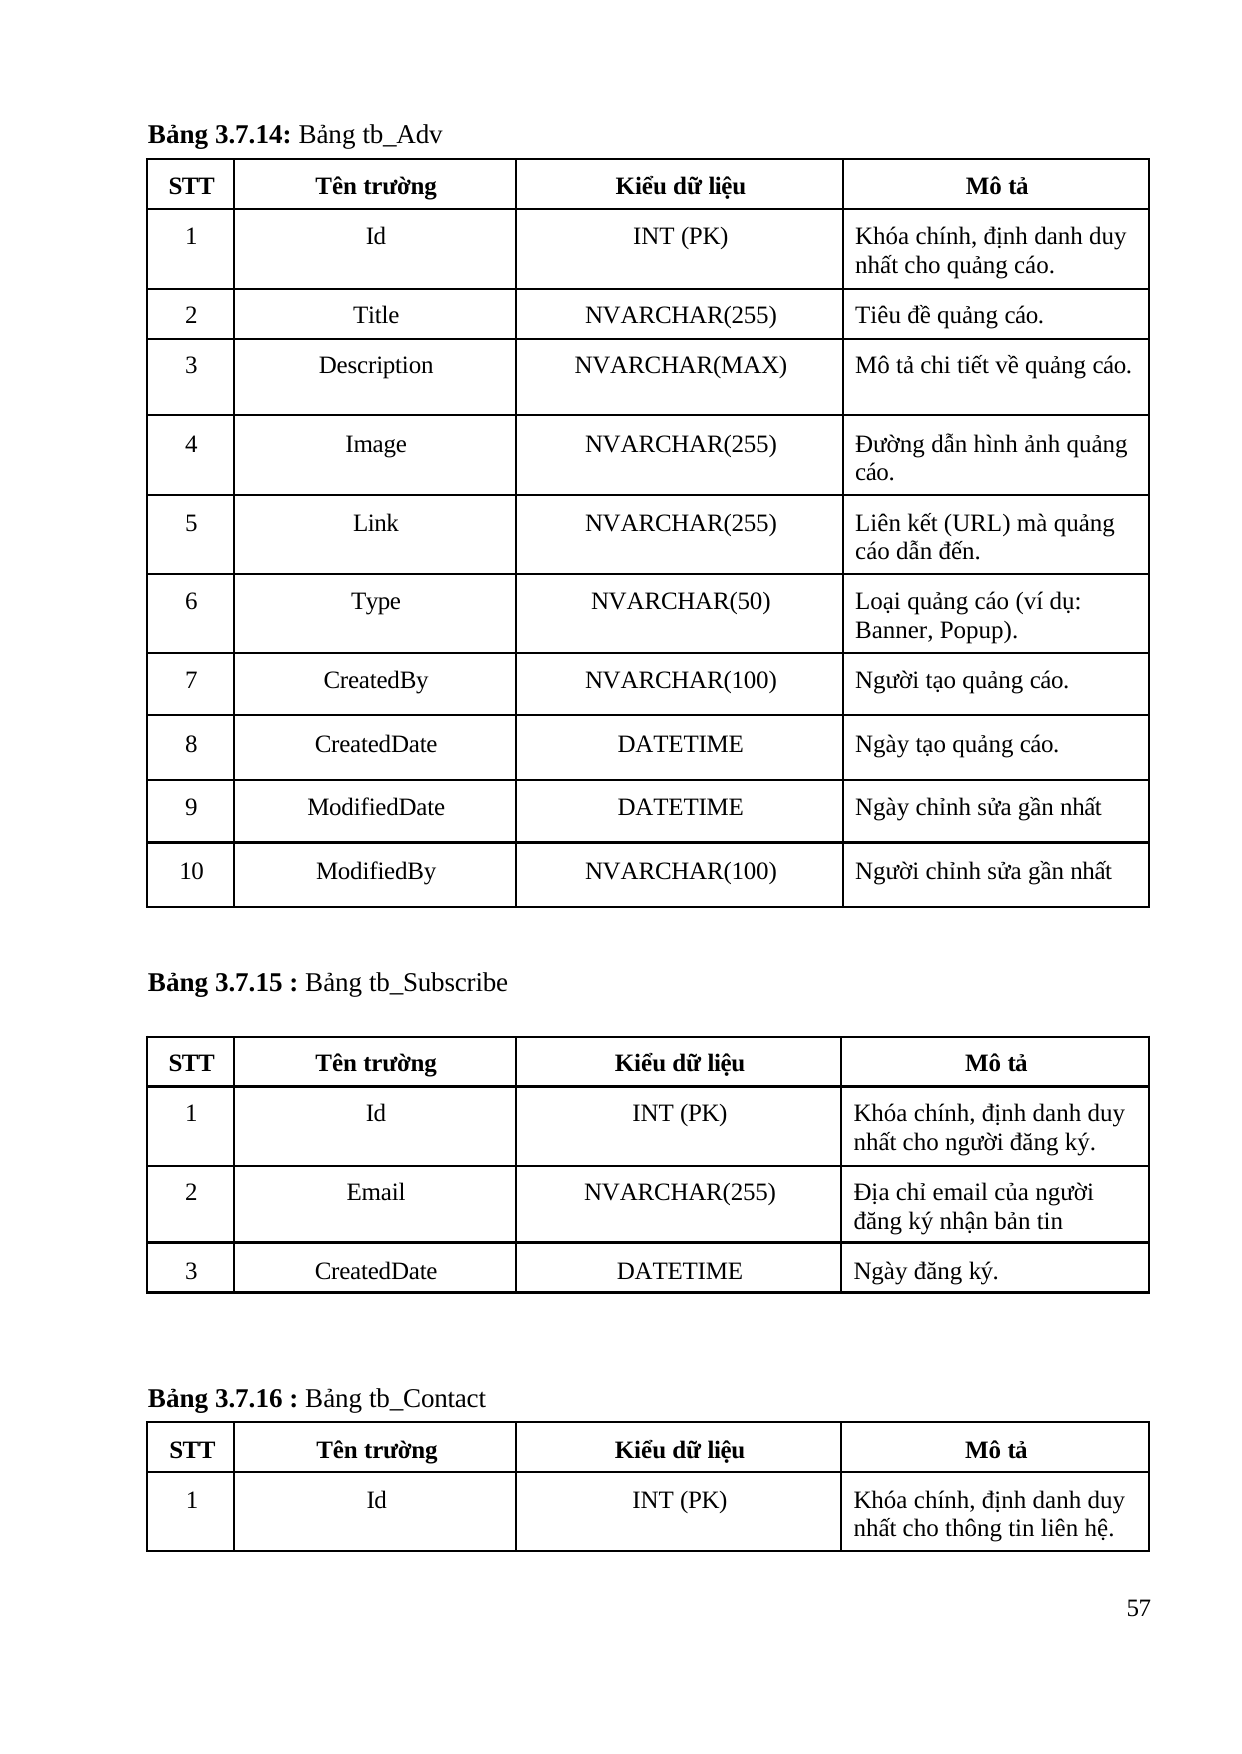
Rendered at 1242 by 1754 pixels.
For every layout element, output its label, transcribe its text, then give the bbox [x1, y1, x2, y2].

table_cell NVARCHAR(MAX) [517, 340, 842, 414]
table_header Tên trường [235, 1423, 515, 1471]
table_header Mô tả [842, 1423, 1148, 1471]
table_cell CreatedBy [235, 654, 515, 714]
table_cell 8 [148, 716, 233, 779]
table_header STT [148, 1423, 233, 1471]
table_cell 10 [148, 844, 233, 906]
table_cell 2 [148, 290, 233, 337]
table_cell Mô tả chi tiết về quảng cáo. [844, 340, 1148, 414]
table_cell NVARCHAR(100) [517, 844, 842, 906]
table_cell INT (PK) [517, 1088, 840, 1164]
table_cell Người chỉnh sửa gần nhất [844, 844, 1148, 906]
table_cell Id [235, 1473, 515, 1550]
table_cell Khóa chính, định danh duy nhất cho quảng cáo. [844, 210, 1148, 287]
table_cell NVARCHAR(255) [517, 496, 842, 573]
table_cell Title [235, 290, 515, 337]
table_header STT [148, 160, 233, 208]
table_cell Khóa chính, định danh duy nhất cho thông tin liên hệ. [842, 1473, 1148, 1550]
table_cell INT (PK) [517, 1473, 840, 1550]
table_header Mô tả [842, 1038, 1148, 1085]
text Bảng 3.7.15 : Bảng tb_Subscribe [148, 966, 1242, 998]
table_cell Email [235, 1167, 515, 1241]
table_cell Id [235, 1088, 515, 1164]
table_header Kiểu dữ liệu [517, 1423, 840, 1471]
table_cell NVARCHAR(100) [517, 654, 842, 714]
table_cell ModifiedDate [235, 781, 515, 841]
table_cell Ngày đăng ký. [842, 1244, 1148, 1291]
table_cell Ngày tạo quảng cáo. [844, 716, 1148, 779]
table_cell 3 [148, 340, 233, 414]
table_cell Link [235, 496, 515, 573]
table_cell ModifiedBy [235, 844, 515, 906]
table_cell 4 [148, 416, 233, 493]
table_cell 2 [148, 1167, 233, 1241]
table_cell Khóa chính, định danh duy nhất cho người đăng ký. [842, 1088, 1148, 1164]
table_header Mô tả [844, 160, 1148, 208]
table_header STT [148, 1038, 233, 1085]
table_cell Image [235, 416, 515, 493]
table_cell CreatedDate [235, 1244, 515, 1291]
table_cell 1 [148, 1473, 233, 1550]
table_header Kiểu dữ liệu [517, 1038, 840, 1085]
table_cell DATETIME [517, 781, 842, 841]
table_cell DATETIME [517, 1244, 840, 1291]
table_cell 9 [148, 781, 233, 841]
table_cell 5 [148, 496, 233, 573]
text Bảng 3.7.14: Bảng tb_Adv [148, 118, 1242, 149]
table_cell Tiêu đề quảng cáo. [844, 290, 1148, 337]
table_cell Ngày chỉnh sửa gần nhất [844, 781, 1148, 841]
table_cell 1 [148, 1088, 233, 1164]
table_cell Loại quảng cáo (ví dụ: Banner, Popup). [844, 575, 1148, 652]
table_cell Đường dẫn hình ảnh quảng cáo. [844, 416, 1148, 493]
table_cell Type [235, 575, 515, 652]
table_cell 3 [148, 1244, 233, 1291]
table_cell Id [235, 210, 515, 287]
table_cell NVARCHAR(255) [517, 1167, 840, 1241]
table_cell Liên kết (URL) mà quảng cáo dẫn đến. [844, 496, 1148, 573]
table_cell CreatedDate [235, 716, 515, 779]
table_cell 7 [148, 654, 233, 714]
table_cell Description [235, 340, 515, 414]
table_cell 1 [148, 210, 233, 287]
text Bảng 3.7.16 : Bảng tb_Contact [148, 1382, 1242, 1413]
table_cell INT (PK) [517, 210, 842, 287]
table_cell 6 [148, 575, 233, 652]
table_cell Người tạo quảng cáo. [844, 654, 1148, 714]
table_header Tên trường [235, 1038, 515, 1085]
table_cell NVARCHAR(255) [517, 290, 842, 337]
table_cell Địa chỉ email của người đăng ký nhận bản tin [842, 1167, 1148, 1241]
table_cell DATETIME [517, 716, 842, 779]
table_cell NVARCHAR(50) [517, 575, 842, 652]
table_cell NVARCHAR(255) [517, 416, 842, 493]
table_header Kiểu dữ liệu [517, 160, 842, 208]
table_header Tên trường [235, 160, 515, 208]
